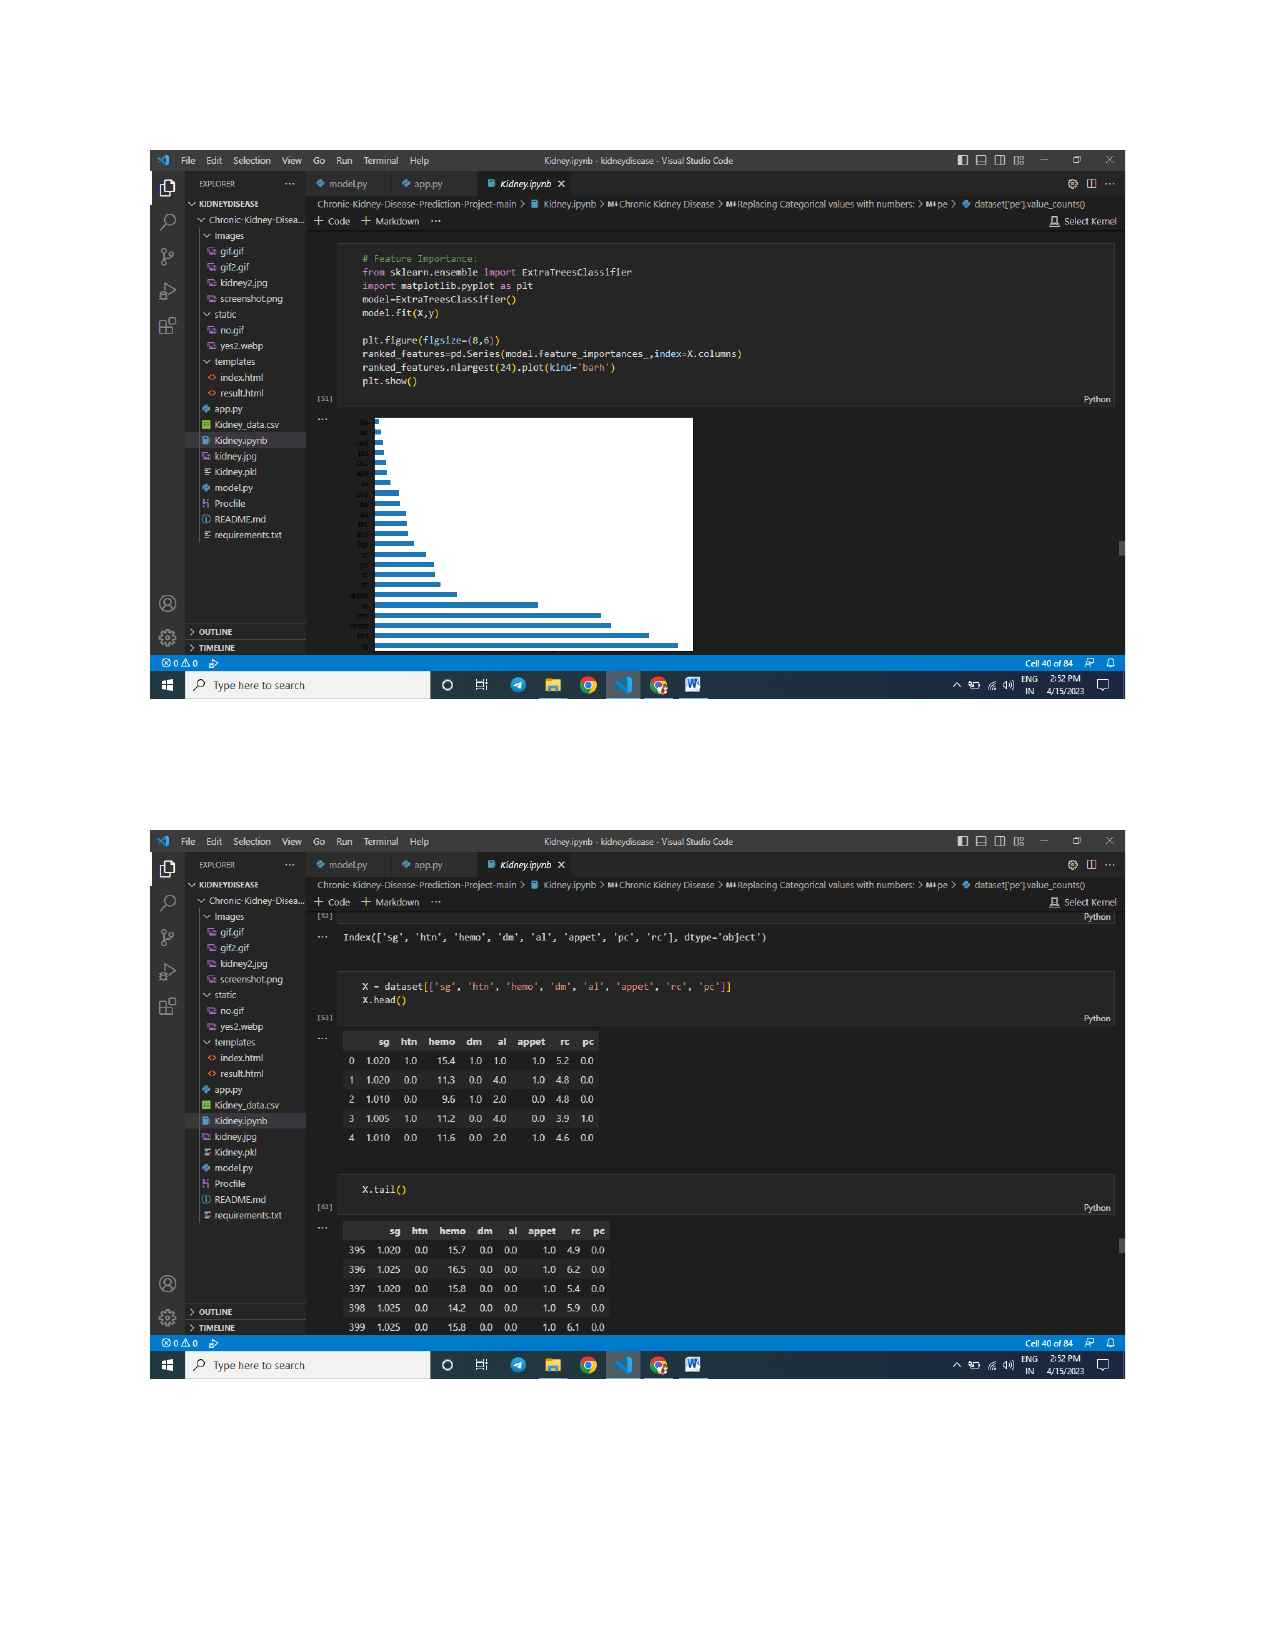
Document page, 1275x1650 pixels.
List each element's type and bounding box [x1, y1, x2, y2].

picture [150, 830, 1125, 1379]
picture [150, 150, 1125, 699]
